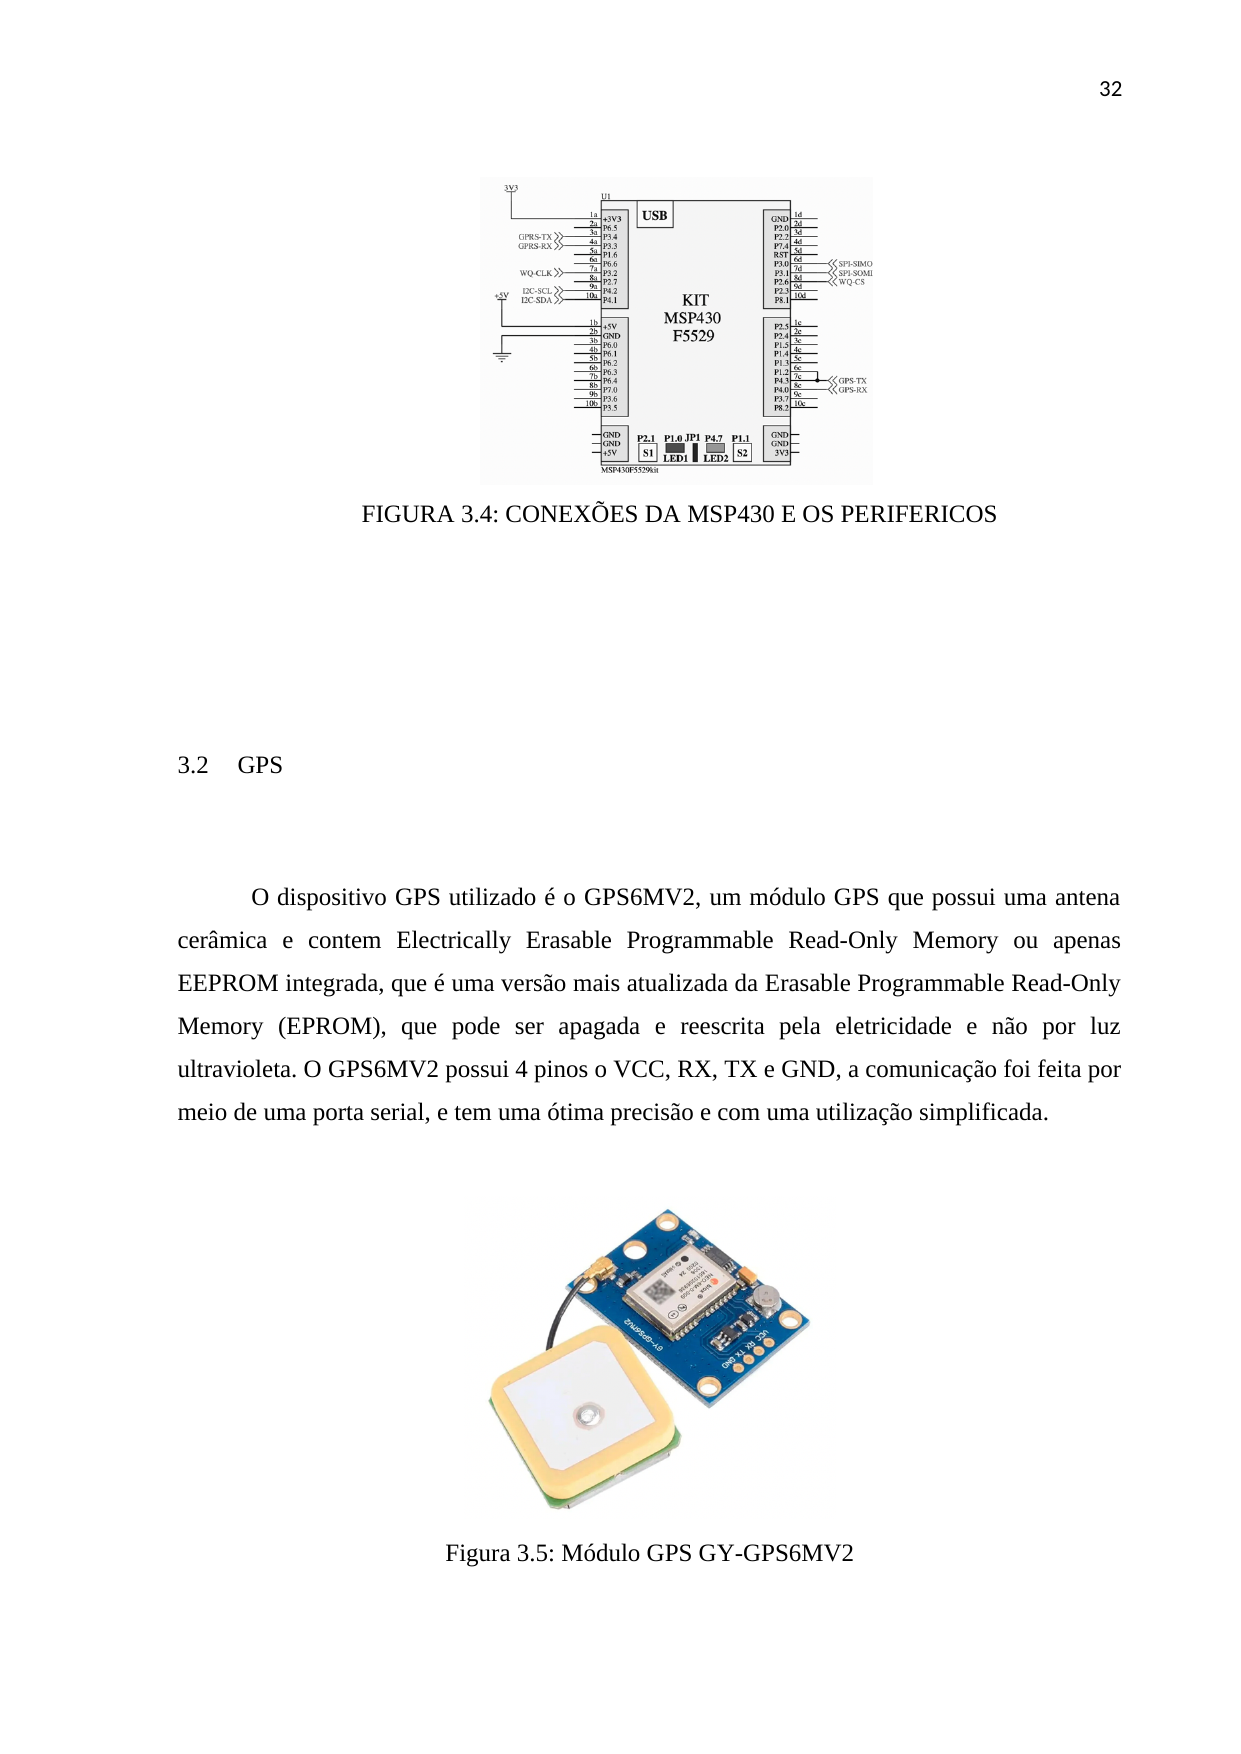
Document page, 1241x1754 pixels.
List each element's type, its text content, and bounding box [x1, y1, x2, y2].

picture [463, 1196, 836, 1519]
picture [480, 177, 873, 485]
subtitle GPS [177, 750, 1122, 779]
text O dispositivo GPS utilizado é o GPS6MV2, um módulo GPS que possui uma antena cerâmica e contem Electrically Erasable Programmable Read-Only Memory ou apenas EEPROM integrada, que é uma versão mais atualizada da Erasable Programmable Read-Only Memory (EPROM), que pode ser apagada e reescrita pela eletricidade e não por luz ultravioleta. O GPS6MV2 possui 4 pinos o VCC, RX, TX e GND, a comunicação foi feita por meio de uma porta serial, e tem uma ótima precisão e com uma utilização simplificada. [177, 882, 1122, 1126]
